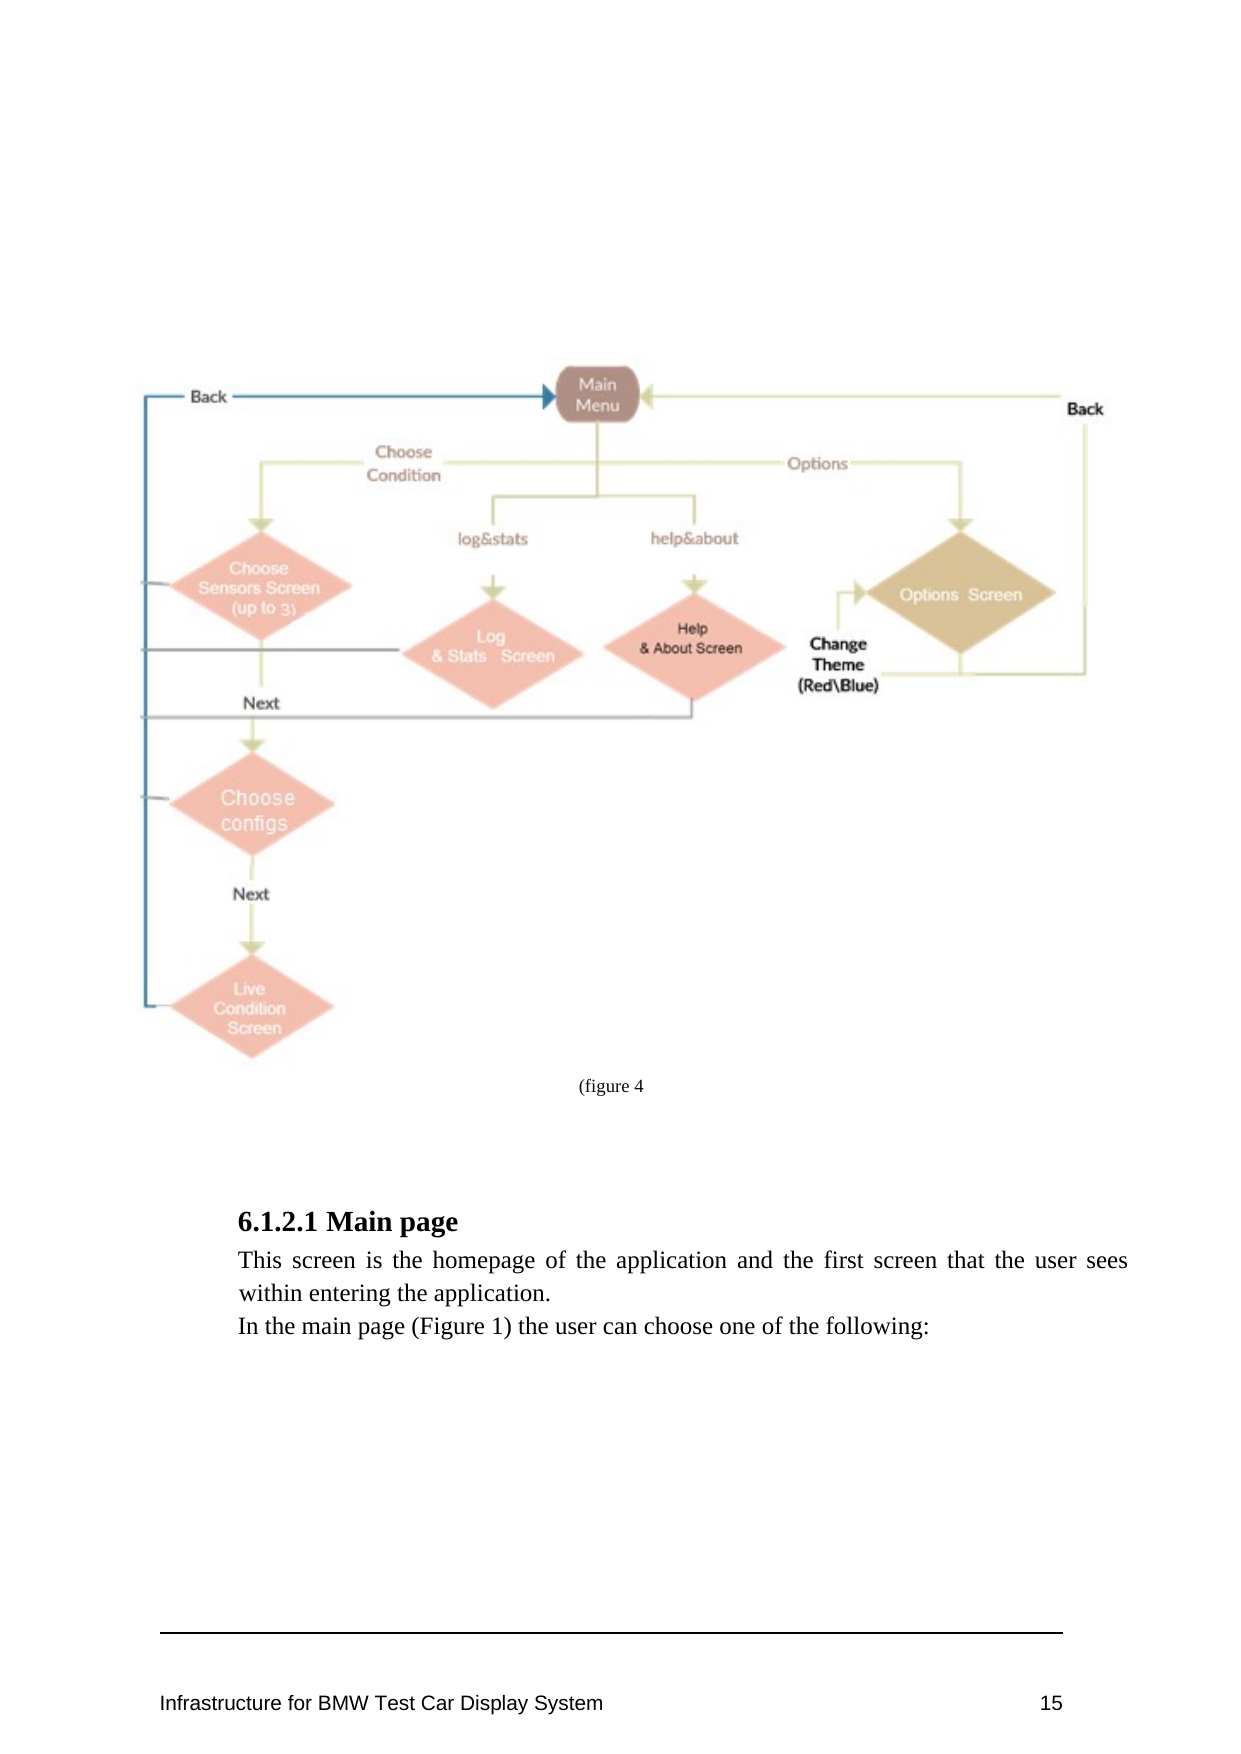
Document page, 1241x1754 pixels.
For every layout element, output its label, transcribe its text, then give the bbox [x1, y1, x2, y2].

text (figure 4 [134, 1075, 1088, 1097]
text This screen is the homepage of the application and the first screen that the user sees within entering the application. [238, 1246, 1130, 1307]
text In the main page (Figure 1) the user can choose one of the following: [238, 1311, 1028, 1340]
subtitle 6.1.2.1 Main page [238, 1204, 1147, 1237]
picture [134, 357, 1112, 1068]
